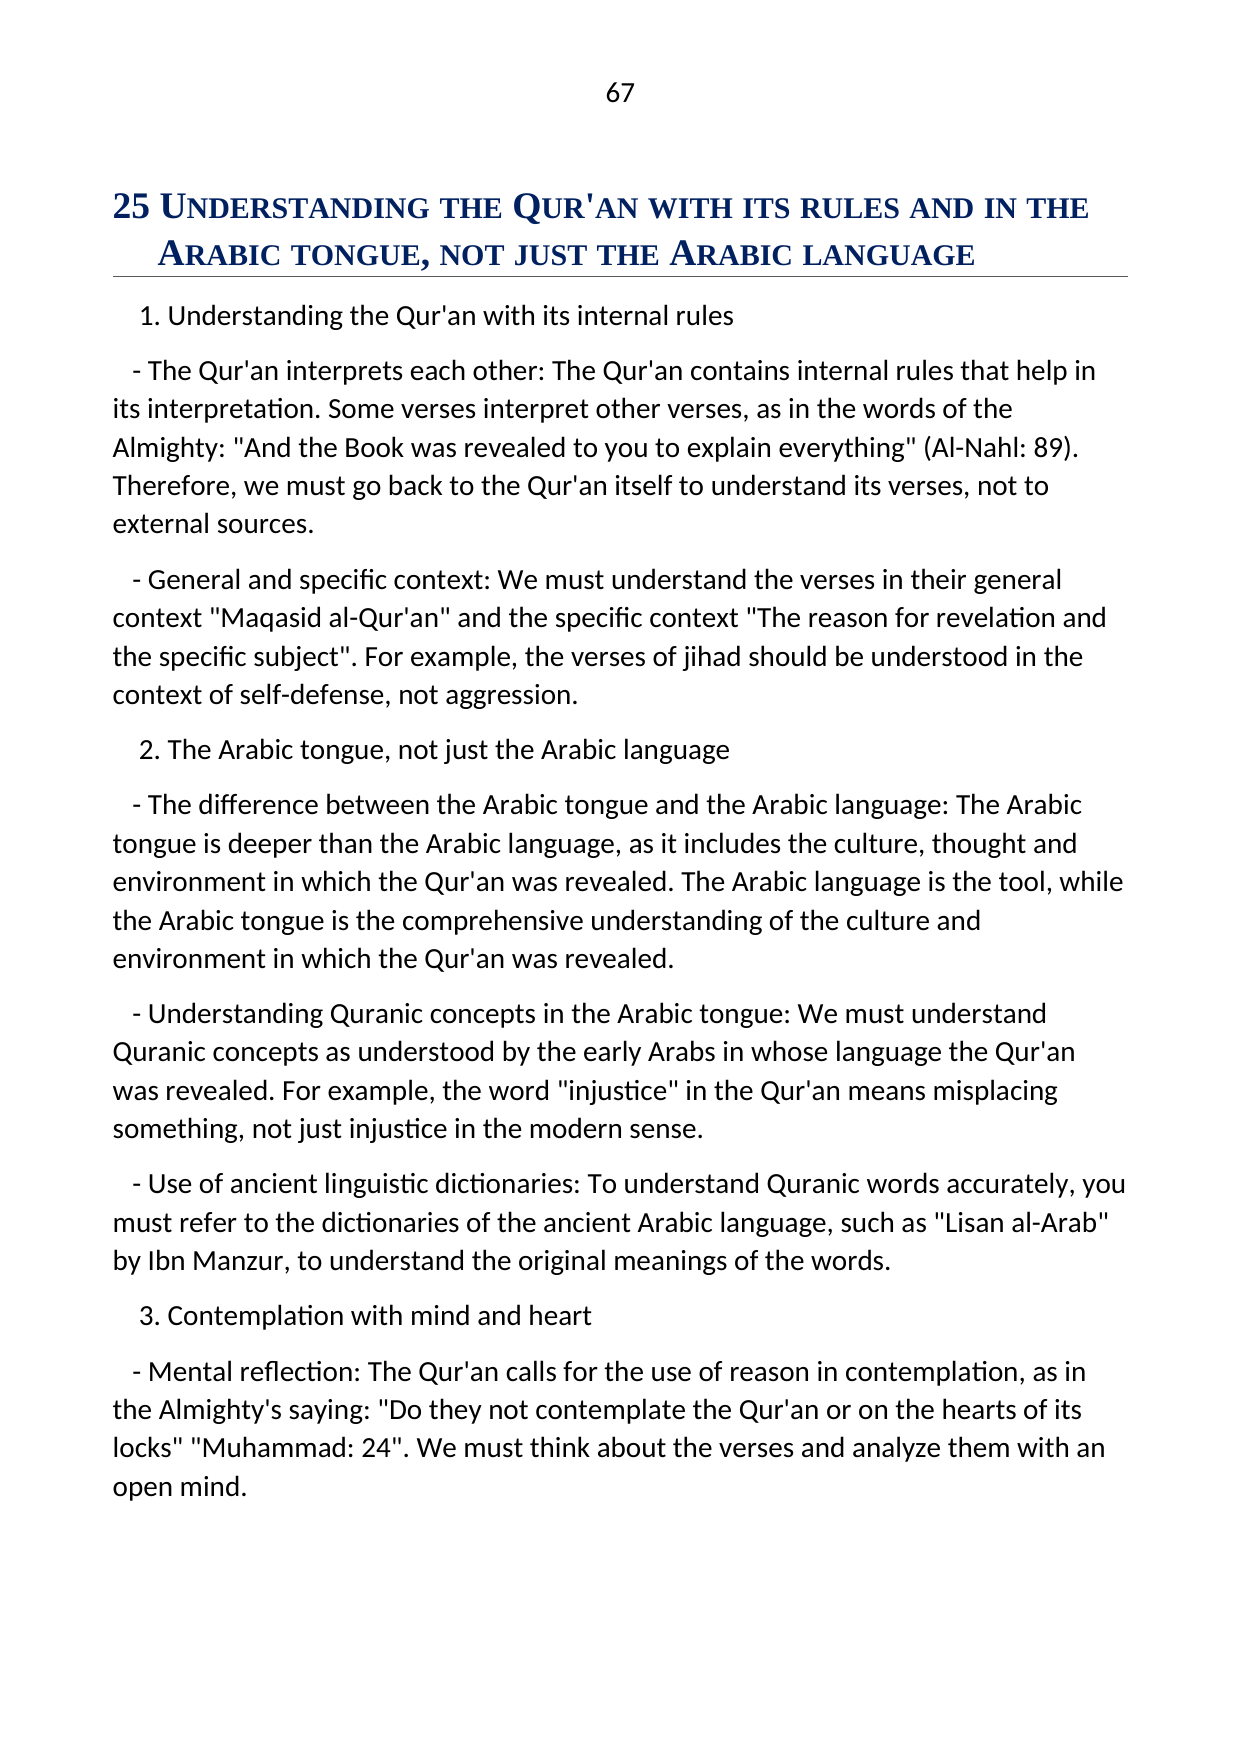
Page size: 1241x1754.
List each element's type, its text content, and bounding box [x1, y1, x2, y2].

text - Use of ancient linguistic dictionaries: To understand Quranic words accurately, you must refer to the dictionaries of the ancient Arabic language, such as "Lisan al-Arab" by Ibn Manzur, to understand the original meanings of the words. [112, 1166, 1128, 1278]
text 2. The Arabic tongue, not just the Arabic language [112, 731, 1128, 767]
text - Mental reflection: The Qur'an calls for the use of reason in contemplation, as in the Almighty's saying: "Do they not contemplate the Qur'an or on the hearts of its locks" "Muhammad: 24". We must think about the verses and analyze them with an open mind. [112, 1353, 1128, 1503]
text - The difference between the Arabic tongue and the Arabic language: The Arabic tongue is deeper than the Arabic language, as it includes the culture, thought and environment in which the Qur'an was revealed. The Arabic language is the tool, while the Arabic tongue is the comprehensive understanding of the culture and environment in which the Qur'an was revealed. [112, 786, 1128, 976]
text - General and specific context: We must understand the verses in their general context "Maqasid al-Qur'an" and the specific context "The reason for revelation and the specific subject". For example, the verses of jihad should be understood in the context of self-defense, not aggression. [112, 561, 1128, 712]
text 3. Contemplation with mind and heart [112, 1297, 1128, 1333]
text - The Qur'an interprets each other: The Qur'an contains internal rules that help in its interpretation. Some verses interpret other verses, as in the words of the Almighty: "And the Book was revealed to you to explain everything" (Al-Nahl: 89). Therefore, we must go back to the Qur'an itself to understand its verses, not to external sources. [112, 352, 1128, 541]
subtitle Understanding the Qur'an with its rules and in the Arabic tongue, not just the Arabic language [112, 184, 1128, 277]
text - Understanding Quranic concepts in the Arabic tongue: We must understand Quranic concepts as understood by the early Arabs in whose language the Qur'an was revealed. For example, the word "injustice" in the Qur'an means misplacing something, not just injustice in the modern sense. [112, 995, 1128, 1146]
text 1. Understanding the Qur'an with its internal rules [112, 297, 1128, 332]
